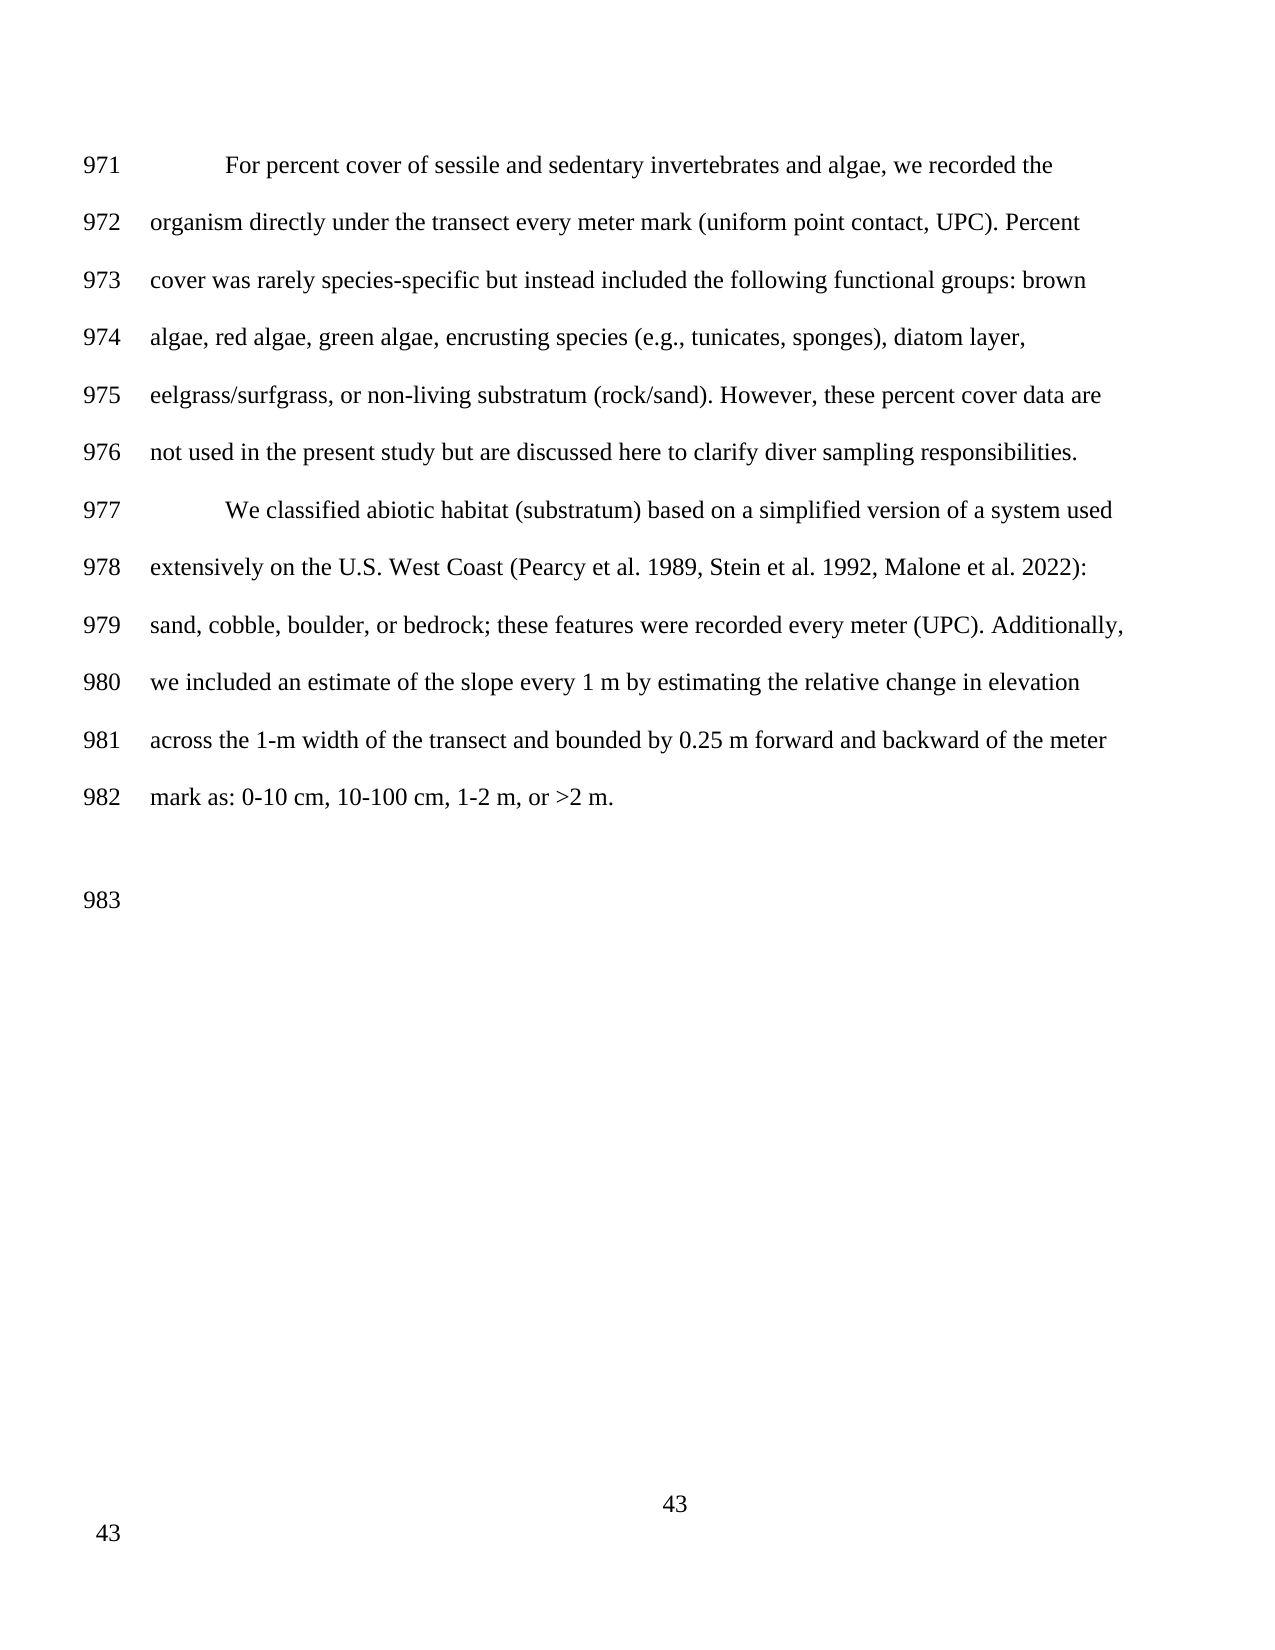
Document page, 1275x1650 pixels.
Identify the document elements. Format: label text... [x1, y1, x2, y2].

text We classified abiotic habitat (substratum) based on a simplified version of a system used extensively on the U.S. West Coast (Pearcy et al. 1989, Stein et al. 1992, Malone et al. 2022): sand, cobble, boulder, or bedrock; these features were recorded every meter (UPC). Additionally, we included an estimate of the slope every 1 m by estimating the relative change in elevation across the 1-m width of the transect and bounded by 0.25 m forward and backward of the meter mark as: 0-10 cm, 10-100 cm, 1-2 m, or >2 m. [150, 495, 1125, 811]
text For percent cover of sessile and sedentary invertebrates and algae, we recorded the organism directly under the transect every meter mark (uniform point contact, UPC). Percent cover was rarely species-specific but instead included the following functional groups: brown algae, red algae, green algae, encrusting species (e.g., tunicates, sponges), diatom layer, eelgrass/surfgrass, or non-living substratum (rock/sand). However, these percent cover data are not used in the present study but are discussed here to clarify diver sampling responsibilities. [150, 150, 1125, 466]
